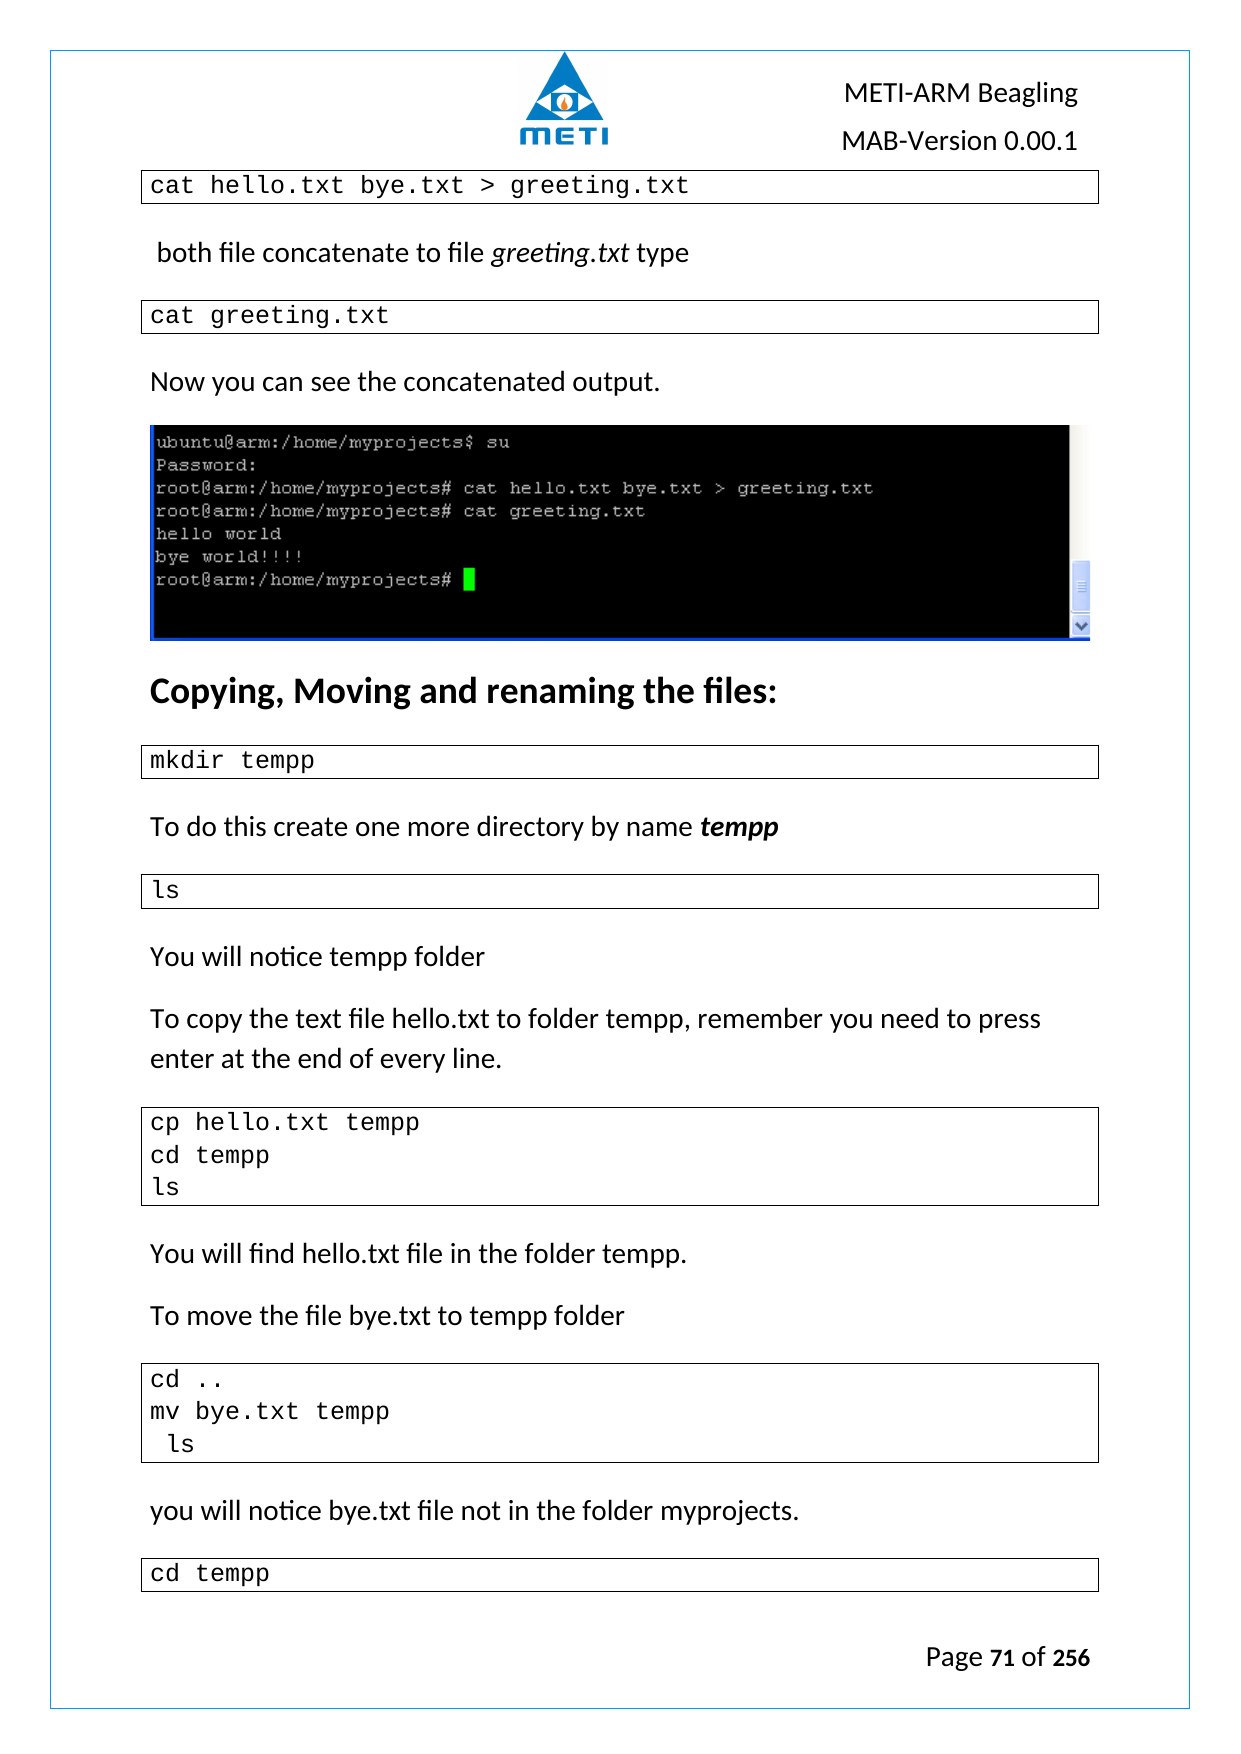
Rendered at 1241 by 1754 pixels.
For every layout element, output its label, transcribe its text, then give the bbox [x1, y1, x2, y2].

text mkdir tempp [142, 746, 1098, 778]
picture [519, 51, 609, 146]
text You will find hello.txt file in the folder tempp. [150, 1235, 1090, 1271]
picture [150, 425, 1091, 641]
text To do this create one more directory by name tempp [150, 808, 1090, 844]
text To move the file bye.txt to tempp folder [150, 1297, 1090, 1333]
text mv bye.txt tempp [142, 1396, 1098, 1427]
text cp hello.txt tempp [142, 1108, 1098, 1138]
text To copy the text file hello.txt to folder tempp, remember you need to press enter at the end of every line. [150, 1000, 1090, 1076]
text you will notice bye.txt file not in the folder myprojects. [150, 1492, 1090, 1527]
text ls [142, 875, 1098, 908]
text Now you can see the concatenated output. [150, 363, 1090, 399]
text cd tempp [142, 1139, 1098, 1171]
text cat hello.txt bye.txt > greeting.txt [142, 171, 1098, 203]
text You will notice tempp folder [150, 938, 1090, 973]
text cd tempp [142, 1559, 1098, 1591]
text Copying, Moving and renaming the files: [150, 667, 1090, 713]
text ls [142, 1428, 1098, 1462]
text cd .. [142, 1364, 1098, 1394]
text both file concatenate to file greeting.txt type [150, 234, 1090, 269]
text cat greeting.txt [142, 301, 1098, 333]
text ls [142, 1172, 1098, 1205]
